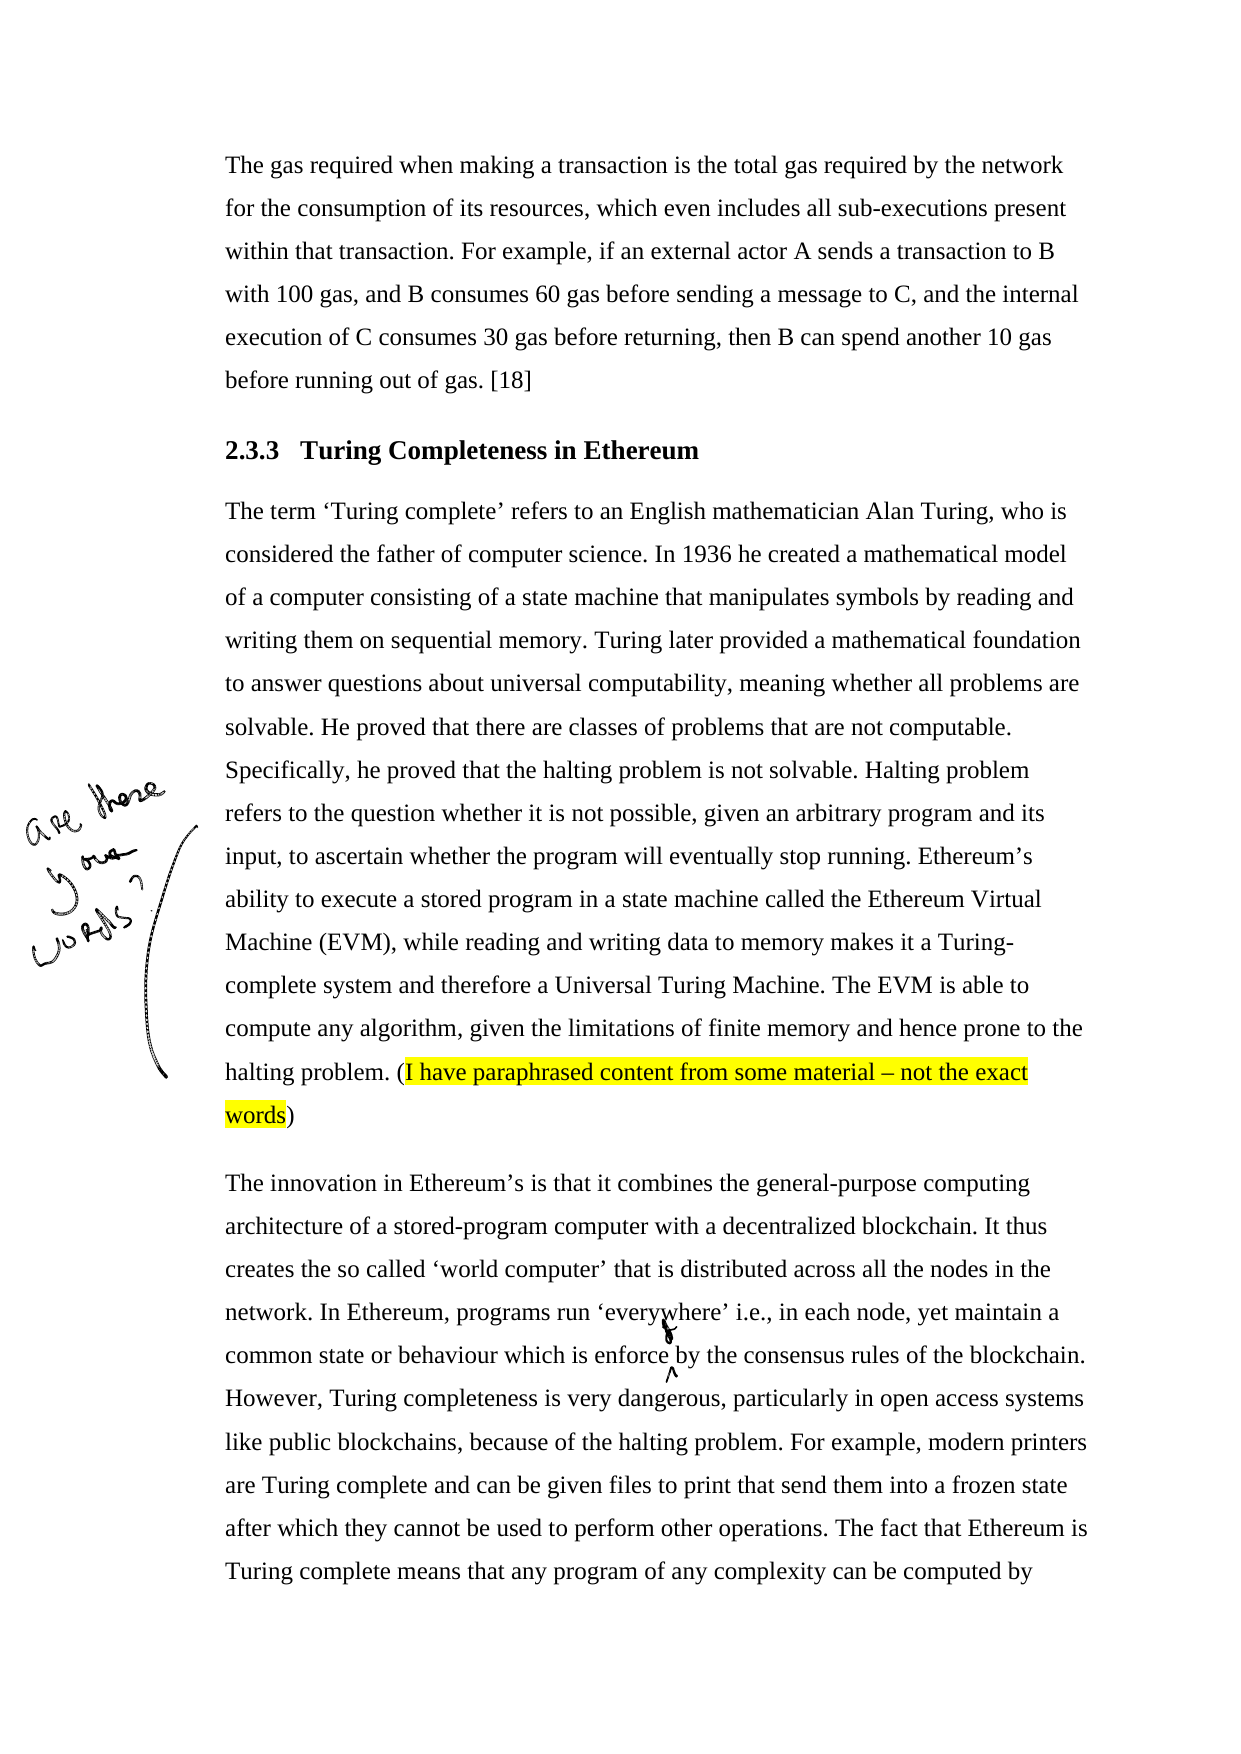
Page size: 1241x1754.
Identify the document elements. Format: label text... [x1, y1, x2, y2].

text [225, 1168, 1090, 1585]
list Turing Completeness in Ethereum [225, 434, 1090, 465]
text The gas required when making a transaction is the total gas required by the network for the consumption of its resources, which even includes all sub-executions present within that transaction. For example, if an external actor A sends a transaction to B with 100 gas, and B consumes 60 gas before sending a message to C, and the internal execution of C consumes 30 gas before returning, then B can spend another 10 gas before running out of gas. [18] [225, 150, 1090, 394]
text The term ‘Turing complete’ refers to an English mathematician Alan Turing, who is considered the father of computer science. In 1936 he created a mathematical model of a computer consisting of a state machine that manipulates symbols by reading and writing them on sequential memory. Turing later provided a mathematical foundation to answer questions about universal computability, meaning whether all problems are solvable. He proved that there are classes of problems that are not computable. Specifically, he proved that the halting problem is not solvable. Halting problem refers to the question whether it is not possible, given an arbitrary program and its input, to ascertain whether the program will eventually stop running. Ethereum’s ability to execute a stored program in a state machine called the Ethereum Virtual Machine (EVM), while reading and writing data to memory makes it a Turing-complete system and therefore a Universal Turing Machine. The EVM is able to compute any algorithm, given the limitations of finite memory and hence prone to the halting problem. (I have paraphrased content from some material – not the exact words) [225, 496, 1090, 1128]
